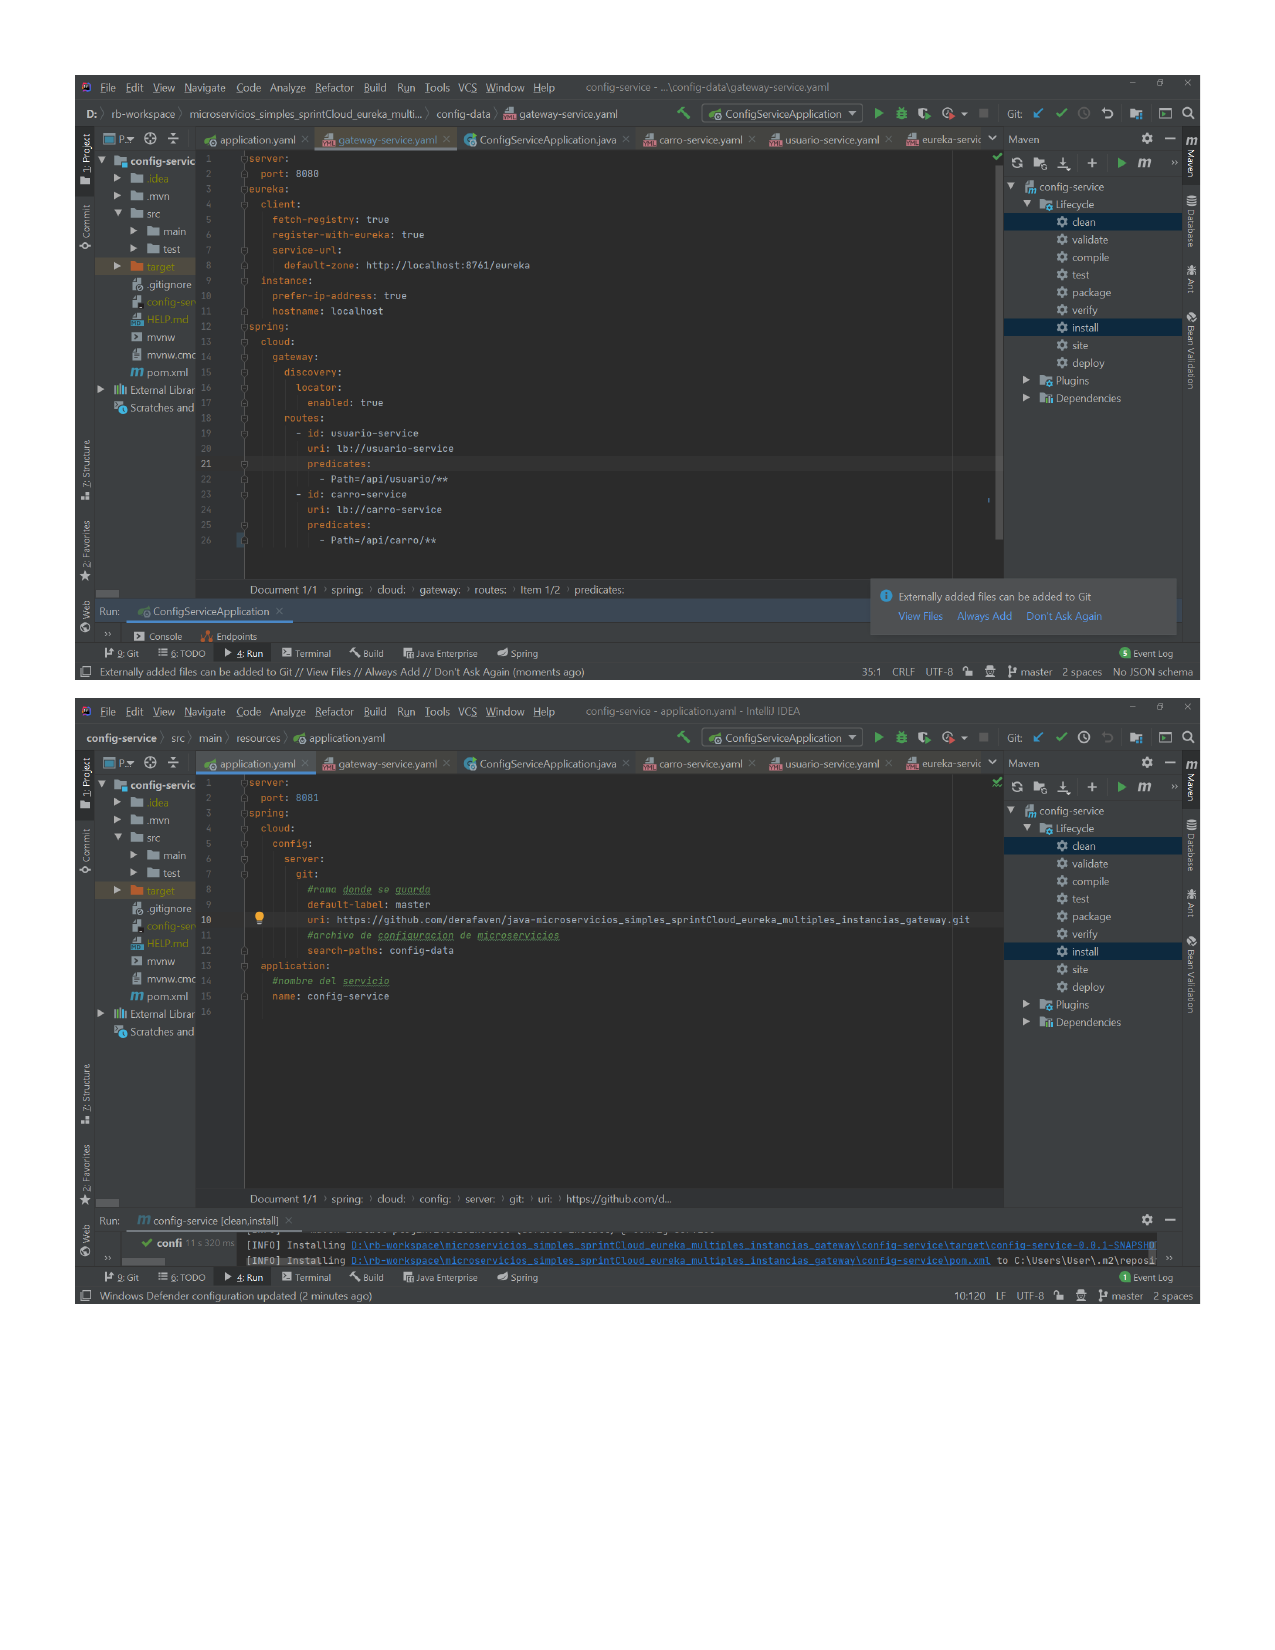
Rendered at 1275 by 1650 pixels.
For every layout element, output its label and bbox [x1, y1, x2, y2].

picture [75, 75, 1200, 680]
picture [75, 698, 1200, 1304]
